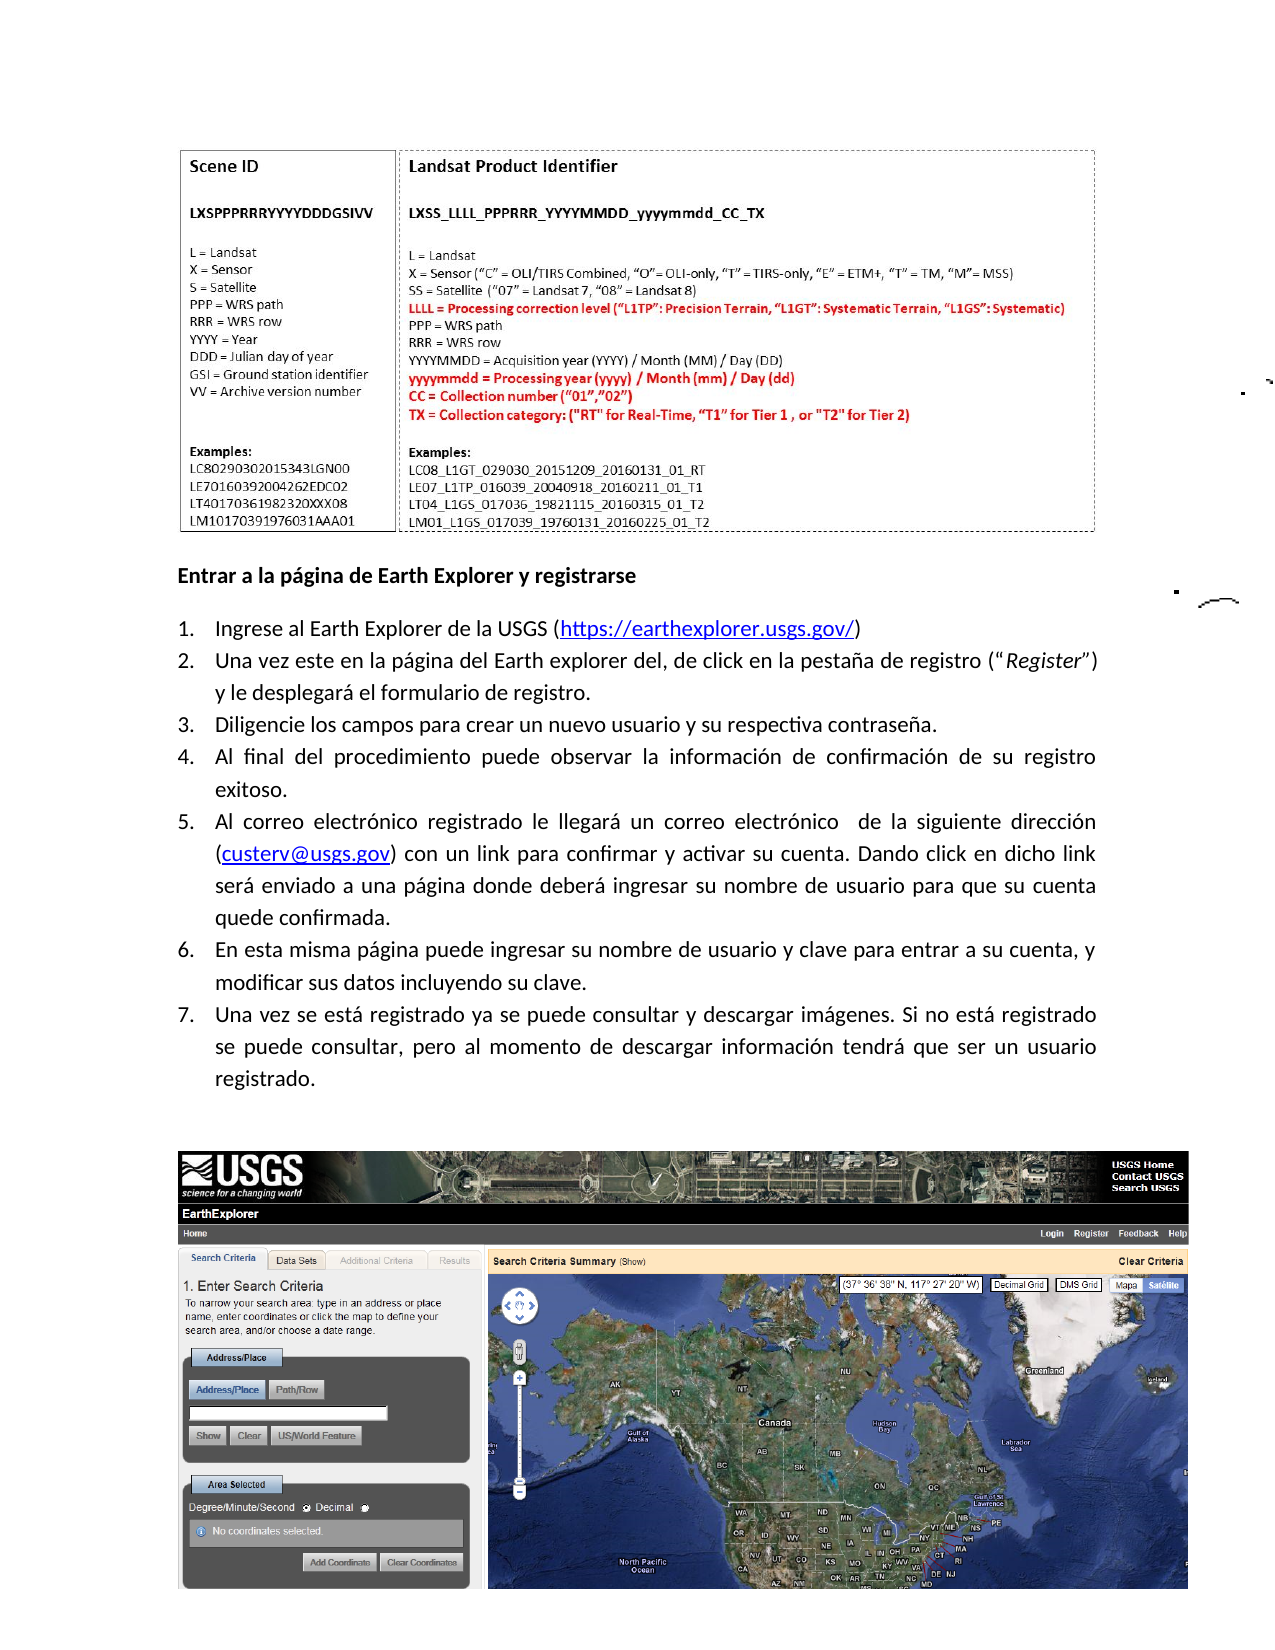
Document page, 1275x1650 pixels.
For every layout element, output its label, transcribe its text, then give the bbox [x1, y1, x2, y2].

picture [1197, 598, 1239, 608]
picture [177, 1149, 1189, 1589]
text Entrar a la página de Earth Explorer y registrarse [177, 561, 1098, 589]
list En esta misma página puede ingresar su nombre de usuario y clave para entrar a su cuenta, y modificar sus datos incluyendo su clave. [177, 936, 1098, 996]
list Al final del procedimiento puede observar la información de confirmación de su registro exitoso. [177, 742, 1098, 803]
list Diligencie los campos para crear un nuevo usuario y su respectiva contraseña. [177, 710, 1098, 738]
list Una vez este en la página del Earth explorer del, de click en la pestaña de registro (“Register”) y le desplegará el formulario de registro. [177, 646, 1098, 706]
list Ingrese al Earth Explorer de la USGS (https://earthexplorer.usgs.gov/) [177, 614, 1098, 642]
list Una vez se está registrado ya se puede consultar y descargar imágenes. Si no está registrado se puede consultar, pero al momento de descargar información tendrá que ser un usuario registrado. [177, 1000, 1098, 1092]
list Al correo electrónico registrado le llegará un correo electrónico de la siguiente dirección (custerv@usgs.gov) con un link para confirmar y activar su cuenta. Dando click en dicho link será enviado a una página donde deberá ingresar su nombre de usuario para que su cuenta quede confirmada. [177, 807, 1098, 931]
picture [177, 147, 1098, 536]
